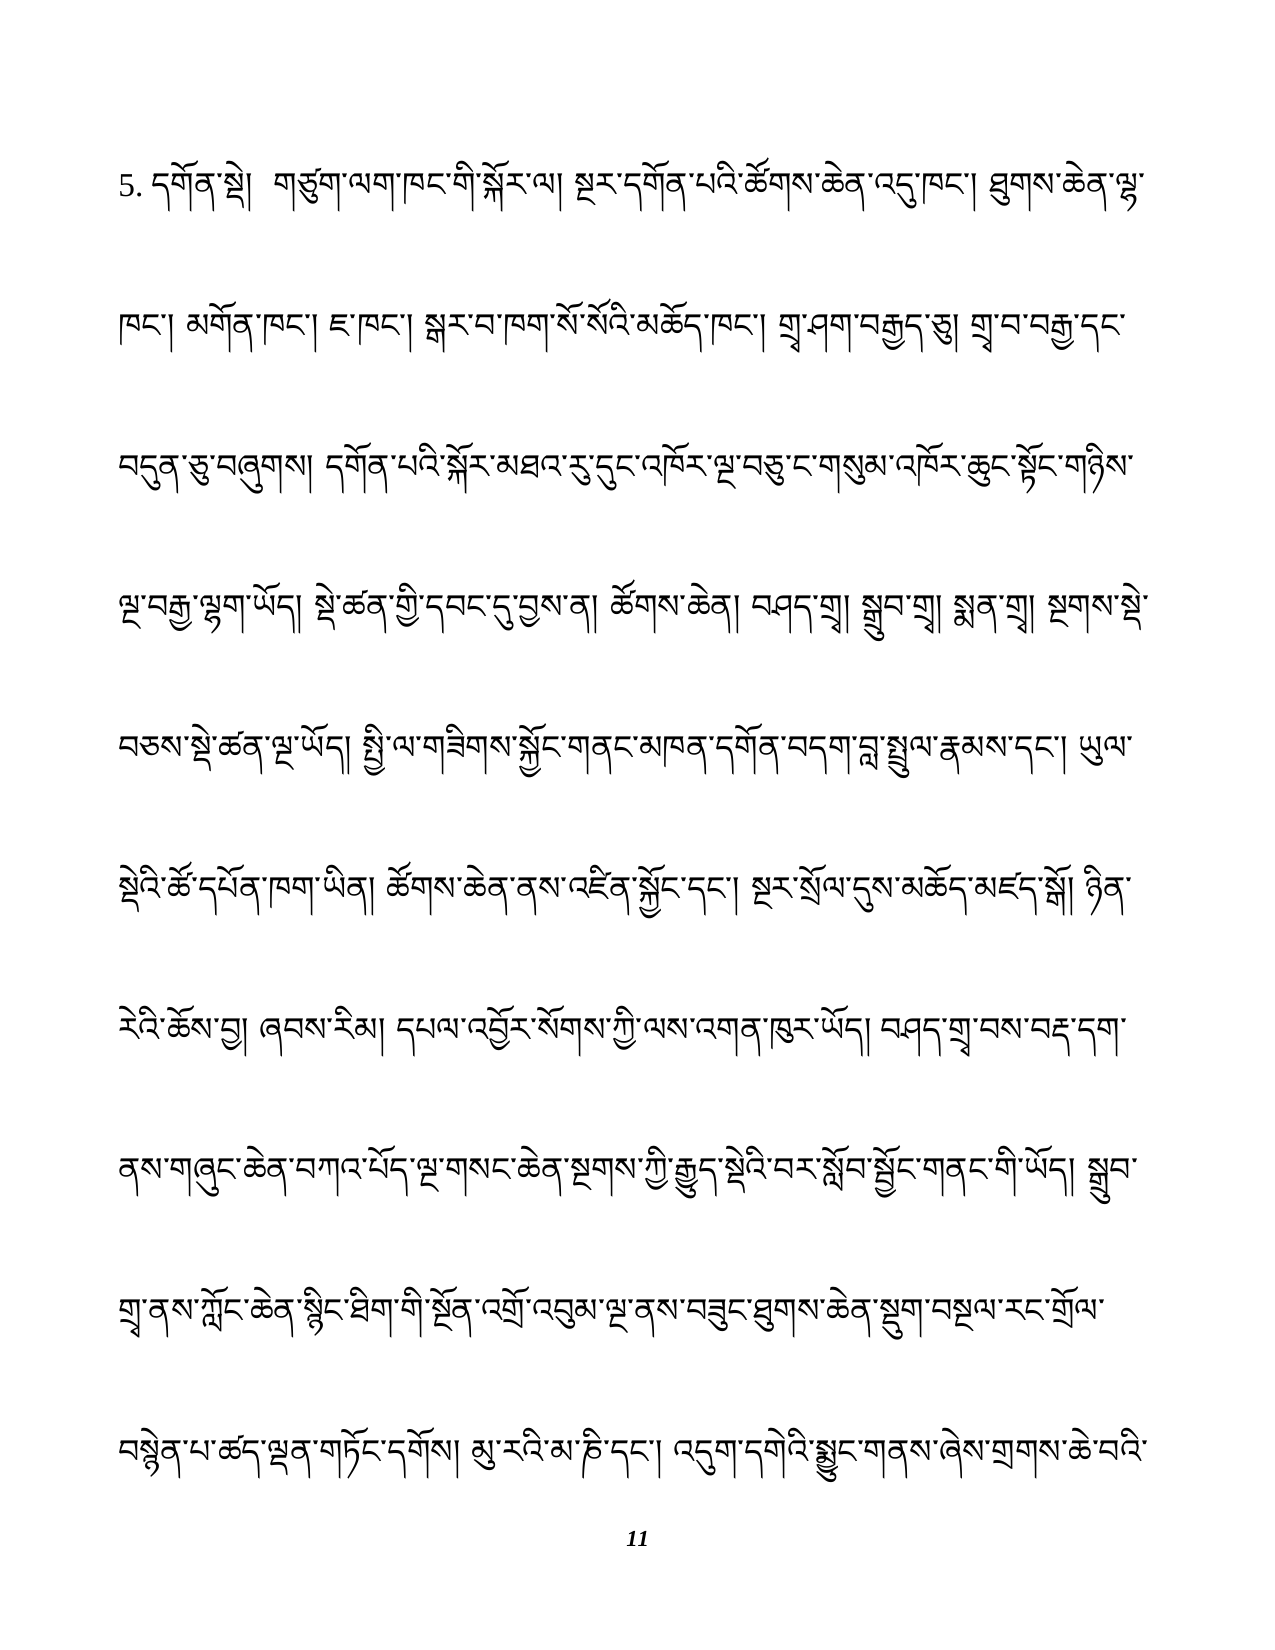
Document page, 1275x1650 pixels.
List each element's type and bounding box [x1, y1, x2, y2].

text [118, 148, 1157, 1508]
